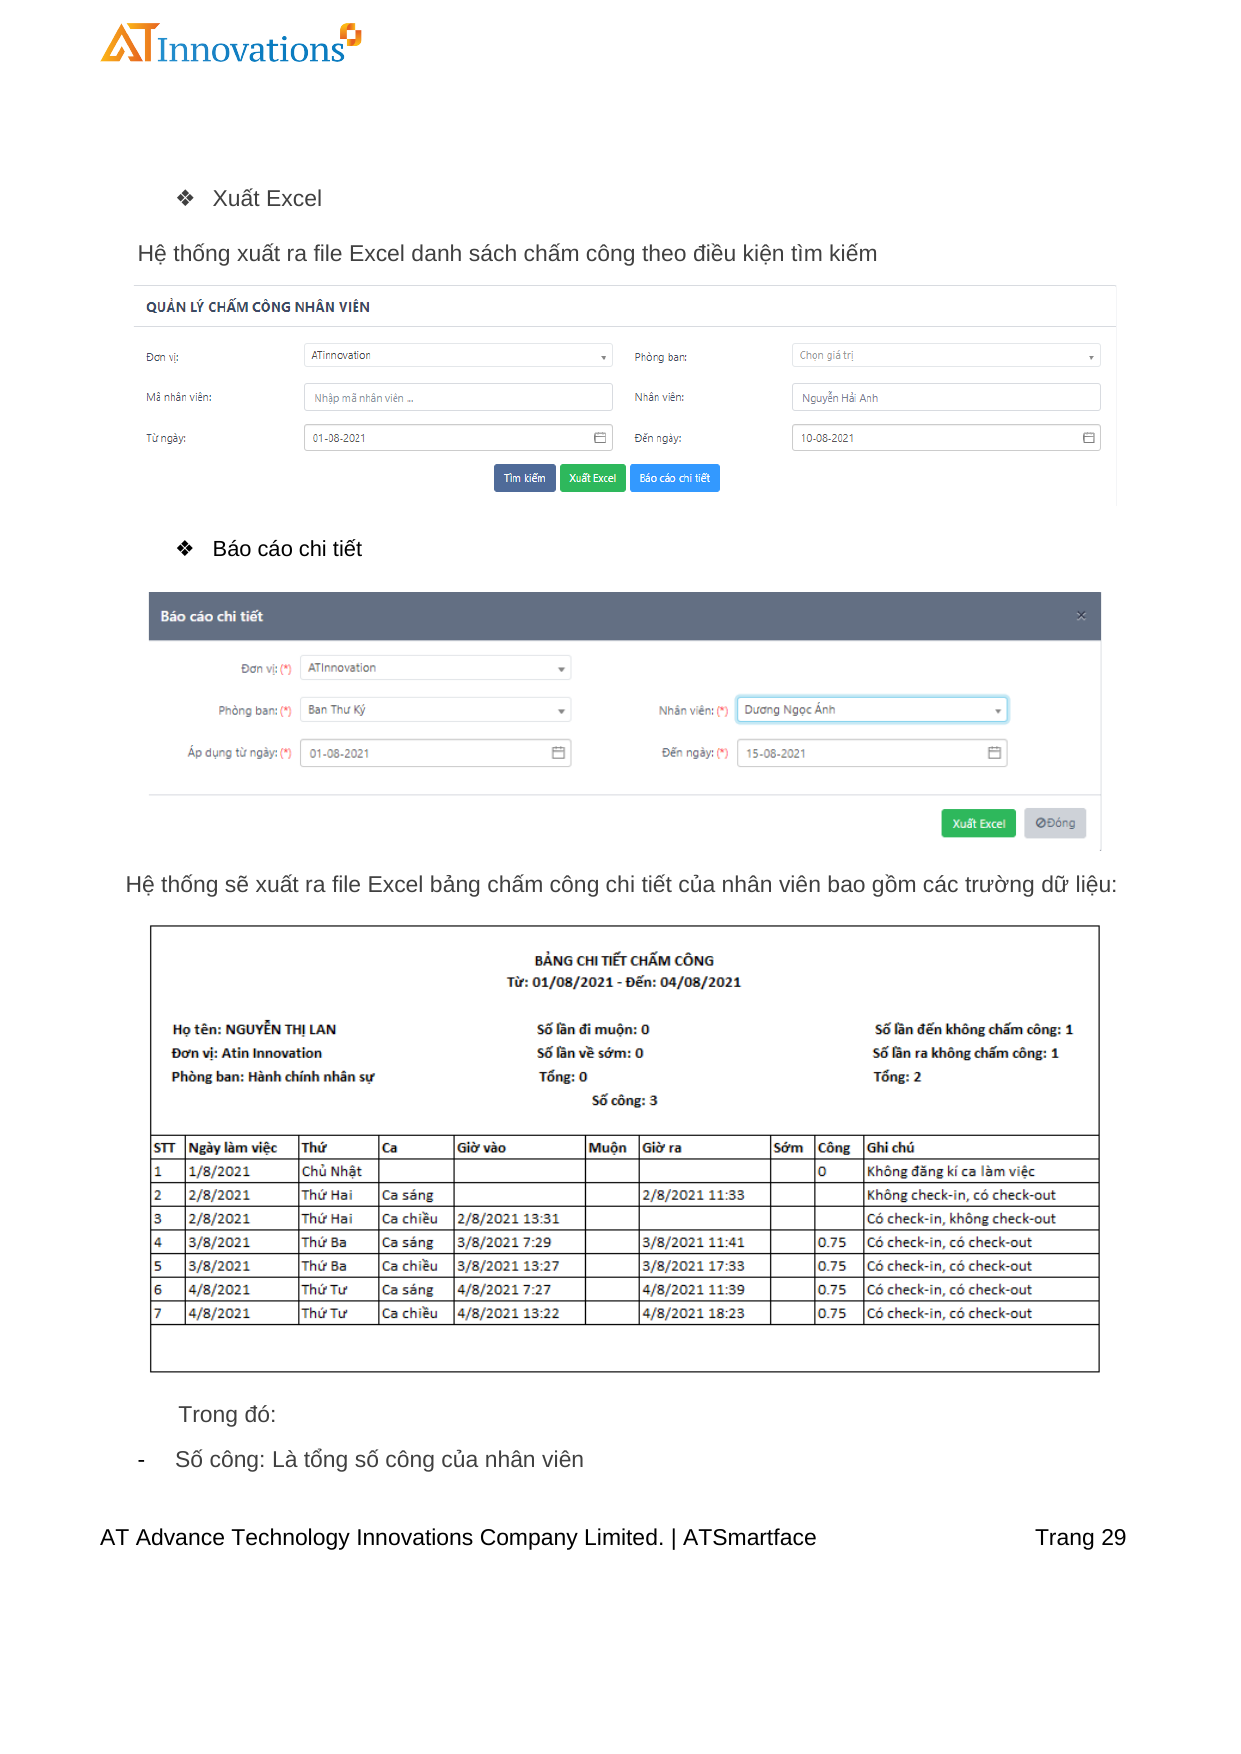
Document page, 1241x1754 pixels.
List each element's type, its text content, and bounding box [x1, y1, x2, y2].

list Báo cáo chi tiết [175, 524, 1150, 569]
text Hệ thống sẽ xuất ra file Excel bảng chấm công chi tiết của nhân viên bao gồm các trường dữ liệu: [100, 871, 1150, 898]
list Xuất Excel [175, 173, 1150, 220]
text Trong đó: [100, 1401, 1150, 1427]
text Hệ thống xuất ra file Excel danh sách chấm công theo điều kiện tìm kiếm [137, 240, 1150, 267]
picture [133, 285, 1117, 506]
list Số công: Là tổng số công của nhân viên [137, 1446, 1150, 1472]
picture [143, 916, 1107, 1382]
picture [100, 23, 362, 62]
picture [148, 592, 1102, 851]
